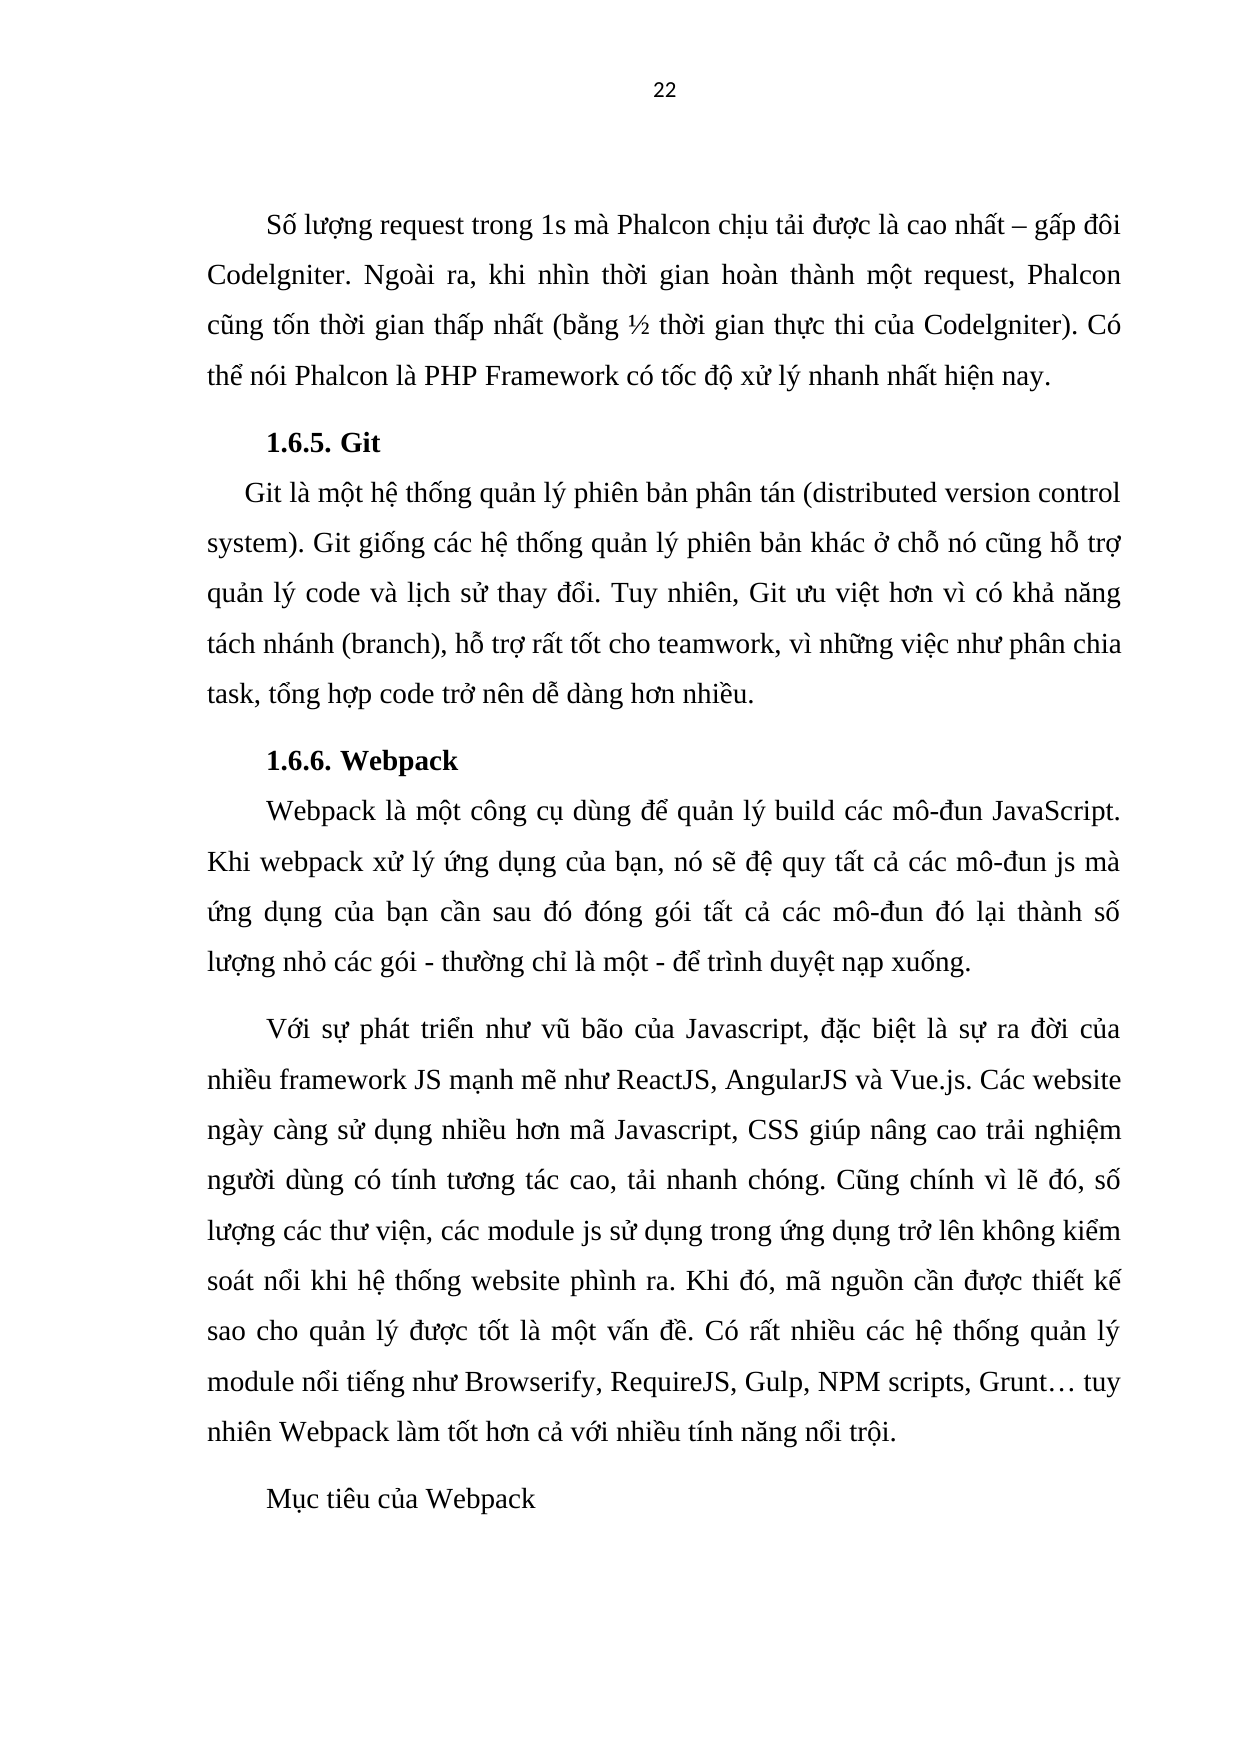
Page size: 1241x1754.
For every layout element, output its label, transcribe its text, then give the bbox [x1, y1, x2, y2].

text Webpack là một công cụ dùng để quản lý build các mô-đun JavaScript. Khi webpack xử lý ứng dụng của bạn, nó sẽ đệ quy tất cả các mô-đun js mà ứng dụng của bạn cần sau đó đóng gói tất cả các mô-đun đó lại thành số lượng nhỏ các gói - thường chỉ là một - để trình duyệt nạp xuống. [207, 793, 1122, 978]
text Với sự phát triển như vũ bão của Javascript, đặc biệt là sự ra đời của nhiều framework JS mạnh mẽ như ReactJS, AngularJS và Vue.js. Các website ngày càng sử dụng nhiều hơn mã Javascript, CSS giúp nâng cao trải nghiệm người dùng có tính tương tác cao, tải nhanh chóng. Cũng chính vì lẽ đó, số lượng các thư viện, các module js sử dụng trong ứng dụng trở lên không kiểm soát nổi khi hệ thống website phình ra. Khi đó, mã nguồn cần được thiết kế sao cho quản lý được tốt là một vấn đề. Có rất nhiều các hệ thống quản lý module nổi tiếng như Browserify, RequireJS, Gulp, NPM scripts, Grunt… tuy nhiên Webpack làm tốt hơn cả với nhiều tính năng nổi trội. [207, 1011, 1122, 1447]
text Mục tiêu của Webpack [207, 1481, 1122, 1514]
text Số lượng request trong 1s mà Phalcon chịu tải được là cao nhất – gấp đôi Codelgniter. Ngoài ra, khi nhìn thời gian hoàn thành một request, Phalcon cũng tốn thời gian thấp nhất (bằng ½ thời gian thực thi của Codelgniter). Có thể nói Phalcon là PHP Framework có tốc độ xử lý nhanh nhất hiện nay. [207, 207, 1122, 391]
text Git [266, 425, 1122, 458]
text Git là một hệ thống quản lý phiên bản phân tán (distributed version control system). Git giống các hệ thống quản lý phiên bản khác ở chỗ nó cũng hỗ trợ quản lý code và lịch sử thay đổi. Tuy nhiên, Git ưu việt hơn vì có khả năng tách nhánh (branch), hỗ trợ rất tốt cho teamwork, vì những việc như phân chia task, tổng hợp code trở nên dễ dàng hơn nhiều. [207, 475, 1122, 710]
text Webpack [266, 743, 1122, 777]
